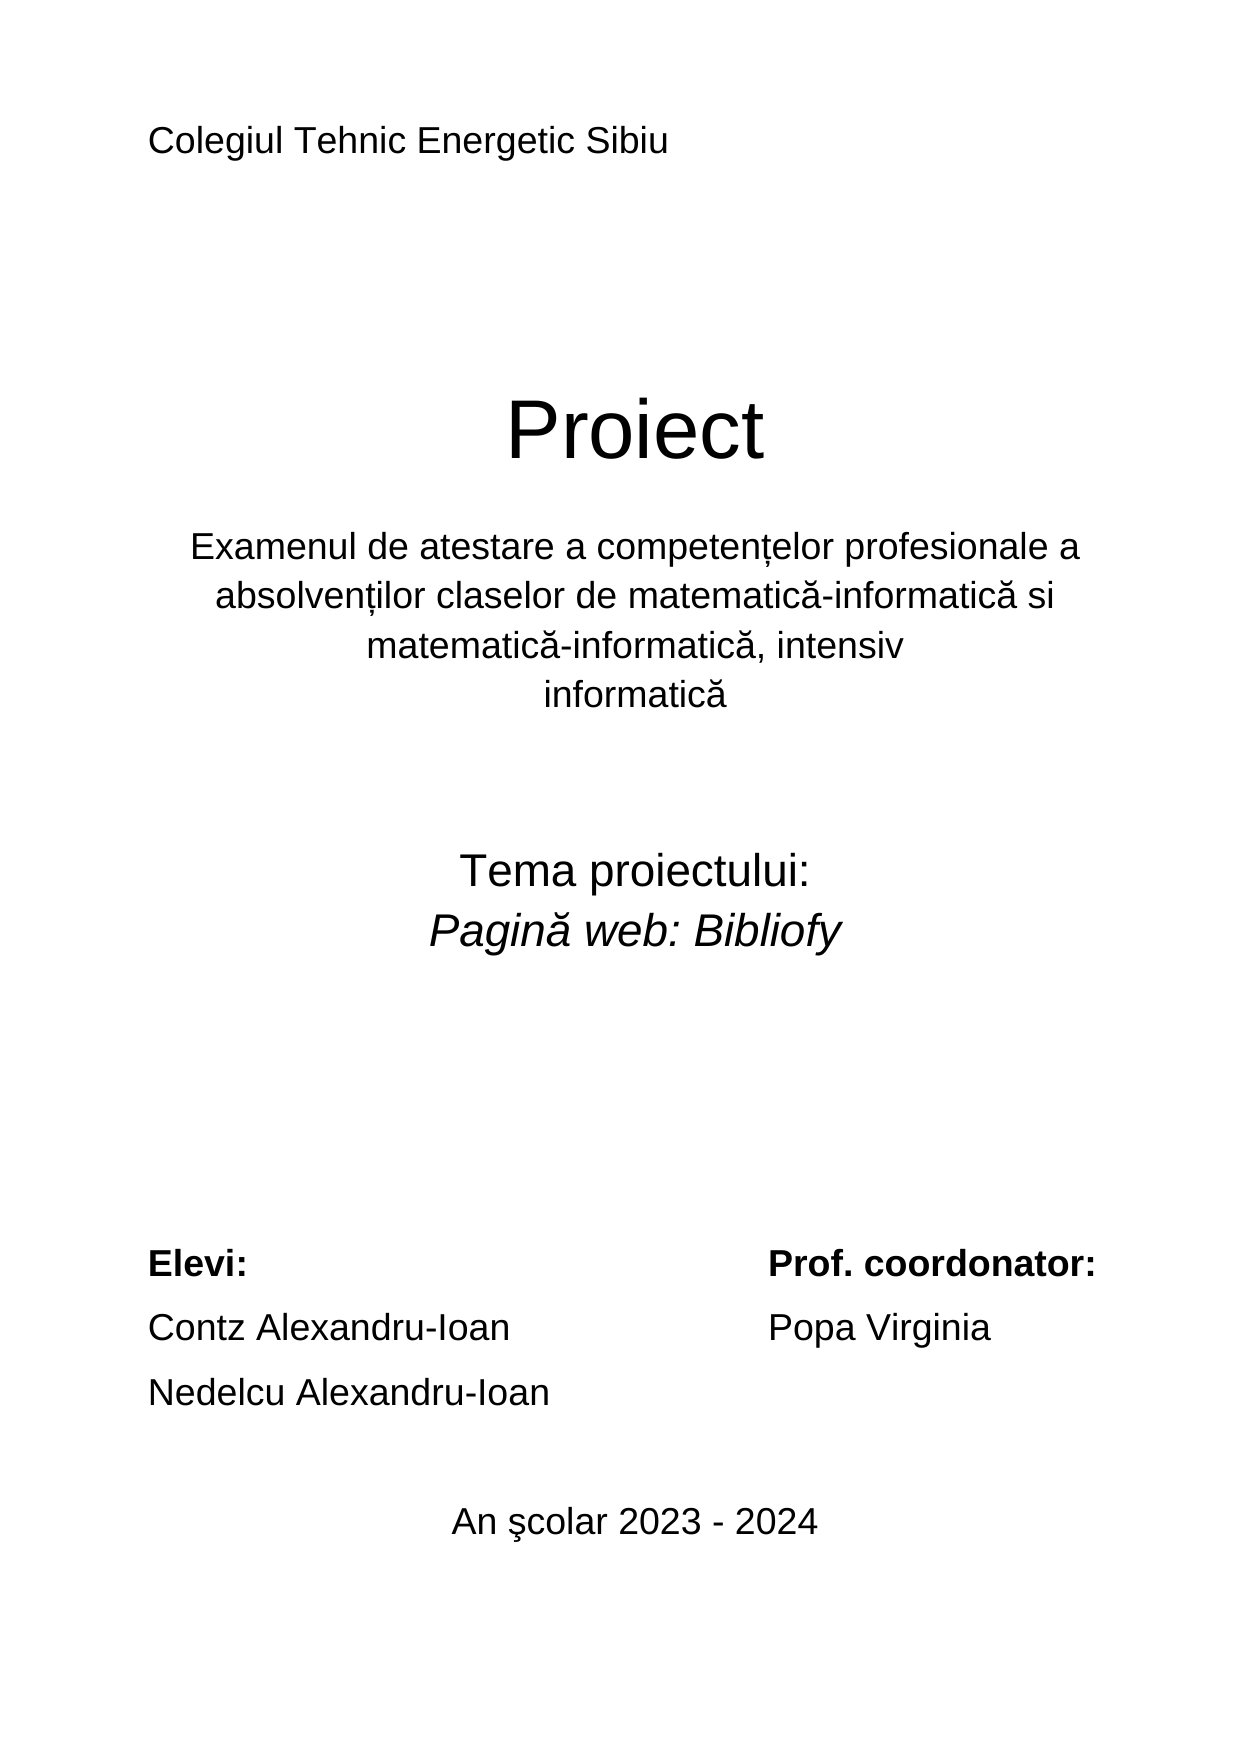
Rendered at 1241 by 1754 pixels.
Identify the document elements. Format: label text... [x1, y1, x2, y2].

text Proiect [148, 380, 1122, 476]
text Nedelcu Alexandru-Ioan [148, 1370, 1122, 1413]
text Examenul de atestare a competențelor profesionale a [148, 524, 1122, 567]
text Pagină web: Bibliofy [148, 904, 1122, 957]
text An şcolar 2023 - 2024 [148, 1499, 1122, 1543]
text absolvenților claselor de matematică-informatică si matematică-informatică, intensiv [148, 573, 1122, 666]
text Tema proiectului: [148, 843, 1122, 896]
text Elevi: Prof. coordonator: [148, 1241, 1122, 1284]
text Contz Alexandru-Ioan Popa Virginia [148, 1305, 1122, 1348]
text informatică [148, 673, 1122, 716]
text Colegiul Tehnic Energetic Sibiu [148, 118, 1122, 161]
